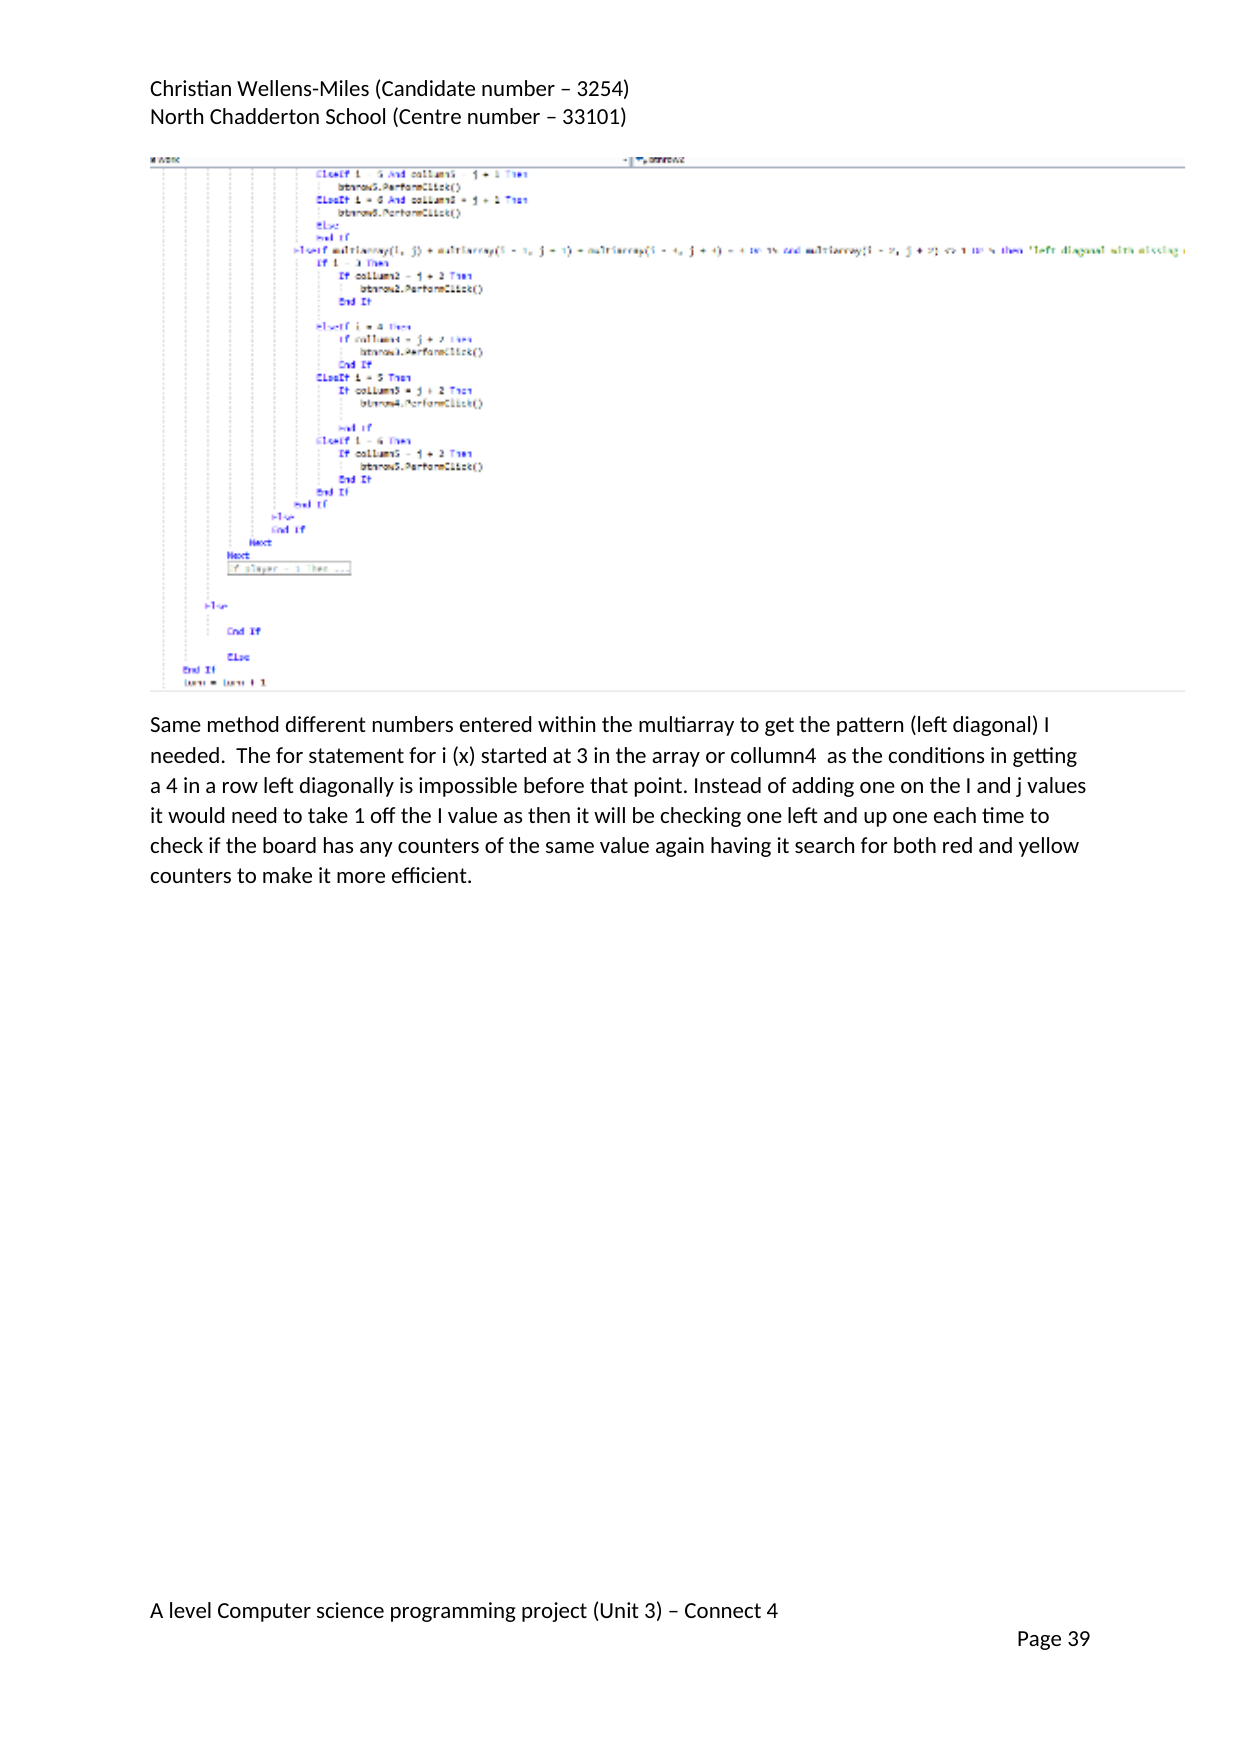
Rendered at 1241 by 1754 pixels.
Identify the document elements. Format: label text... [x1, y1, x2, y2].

text Same method different numbers entered within the multiarray to get the pattern (left diagonal) I needed. The for statement for i (x) started at 3 in the array or collumn4 as the conditions in getting a 4 in a row left diagonally is impossible before that point. Instead of adding one on the I and j values it would need to take 1 off the I value as then it will be checking one left and up one each time to check if the board has any counters of the same value again having it search for both red and yellow counters to make it more efficient. [150, 711, 1090, 890]
picture [150, 157, 1186, 692]
